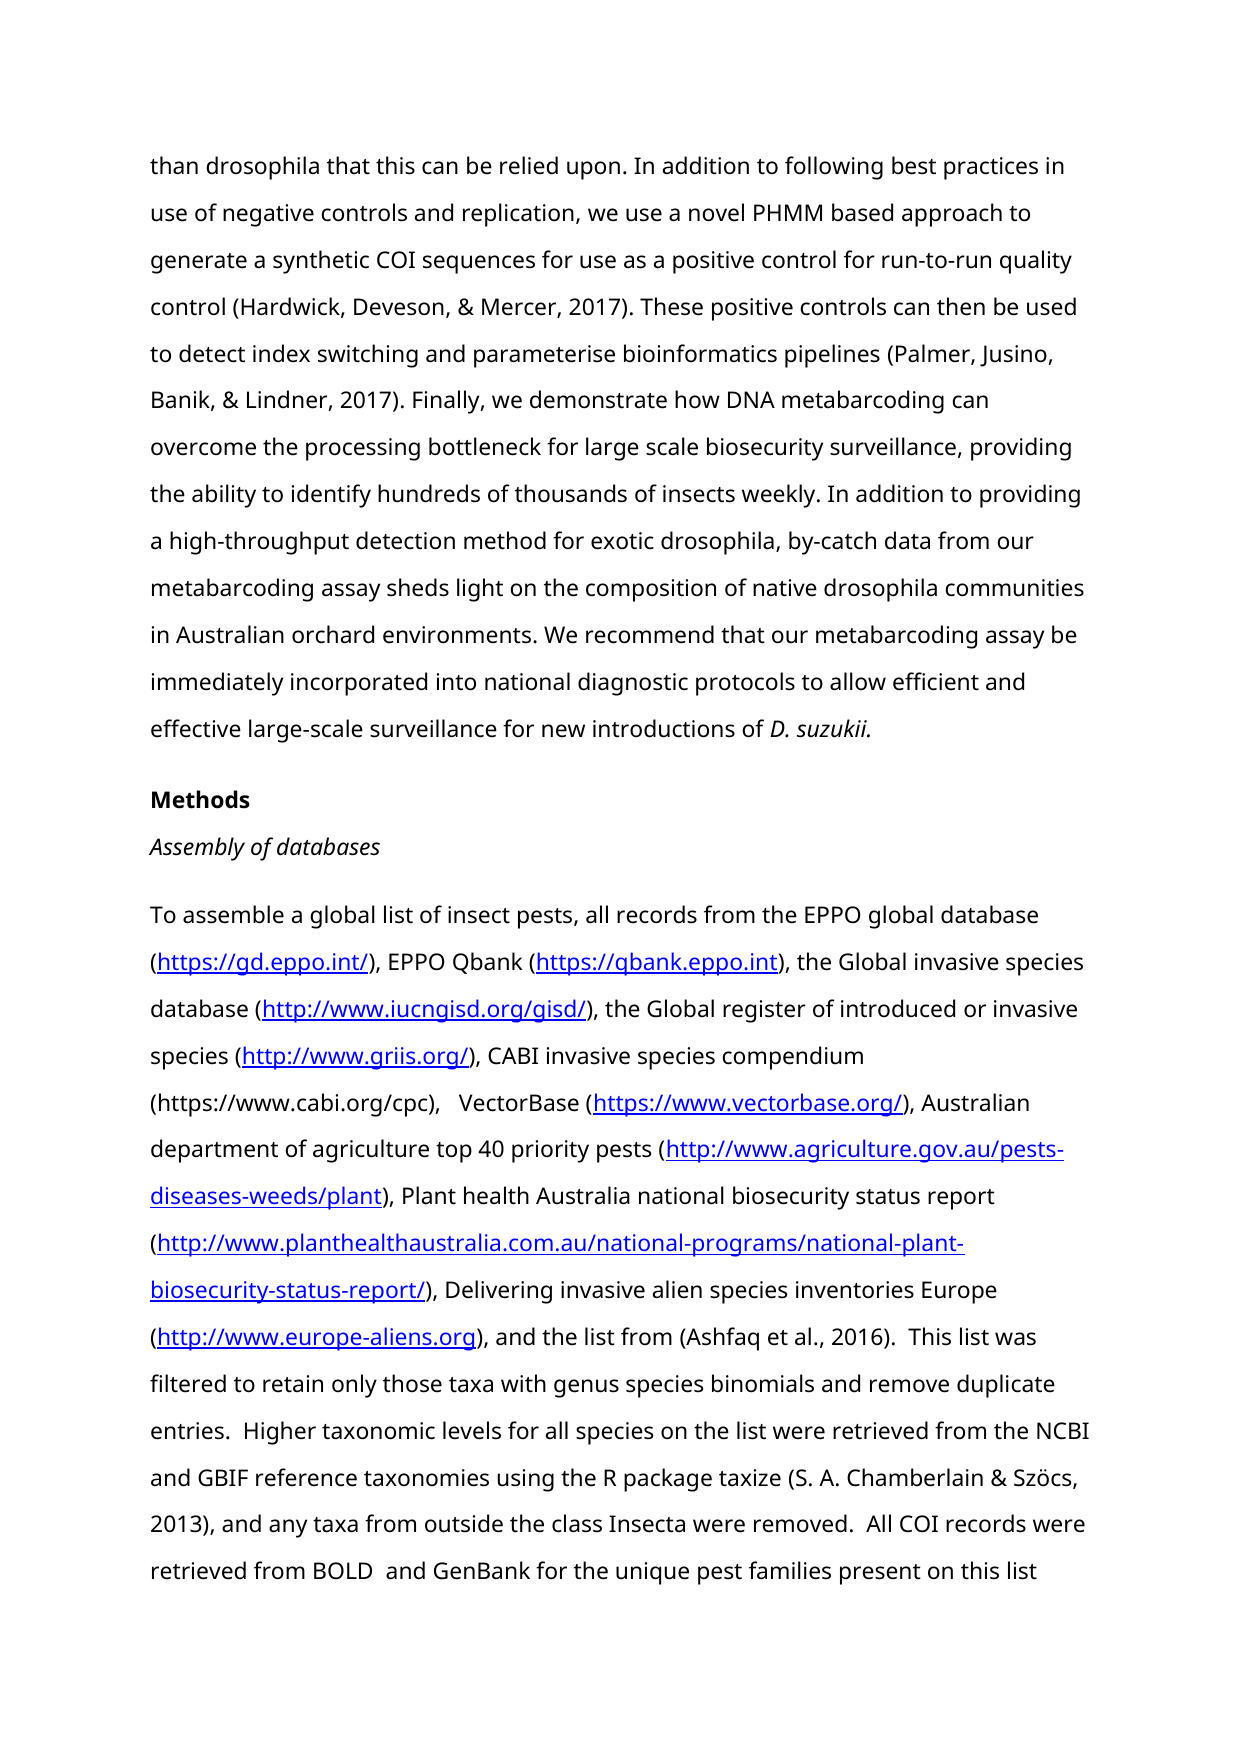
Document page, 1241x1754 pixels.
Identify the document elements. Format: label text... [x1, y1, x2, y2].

text Assembly of databases [150, 831, 1090, 862]
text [150, 899, 1090, 1586]
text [150, 150, 1090, 744]
subtitle Methods [150, 784, 1090, 816]
